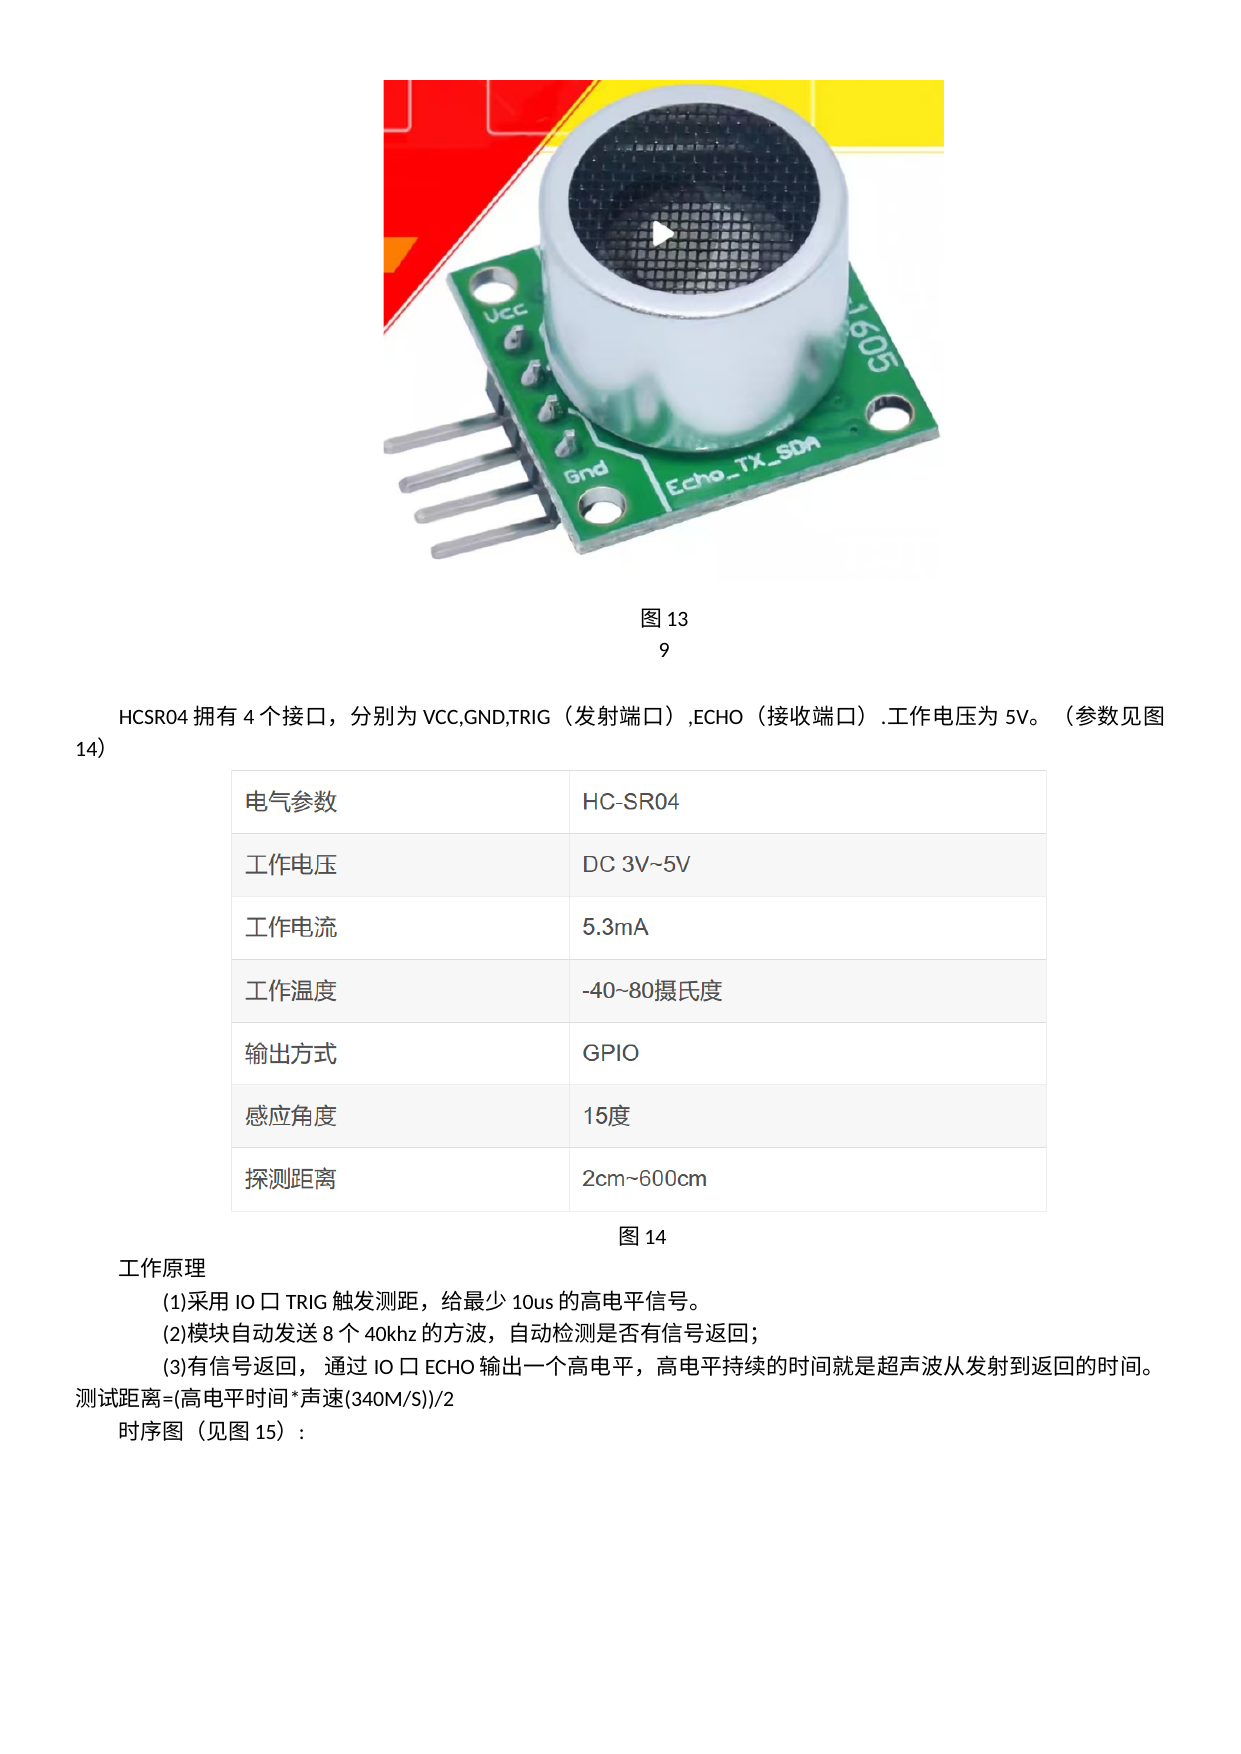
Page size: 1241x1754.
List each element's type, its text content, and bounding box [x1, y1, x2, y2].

text HCSR04拥有4个接口，分别为VCC,GND,TRIG（发射端口）,ECHO（接收端口）.工作电压为5V。（参数见图 14） [75, 698, 1165, 763]
text 图14 [75, 1218, 1165, 1251]
text (1)采用IO口TRIG触发测距，给最少10us的高电平信号。 [75, 1283, 1165, 1316]
text 图13 [75, 601, 1165, 633]
text 工作原理 [75, 1251, 1165, 1283]
text 时序图（见图15）: [75, 1413, 1165, 1446]
text 9 [75, 633, 1165, 666]
picture [383, 80, 944, 582]
text (2)模块自动发送8个40khz的方波，自动检测是否有信号返回； [75, 1316, 1165, 1348]
picture [231, 763, 1053, 1218]
text (3)有信号返回， 通过IO口ECHO输出一个高电平，高电平持续的时间就是超声波从发射到返回的时间。 测试距离=(高电平时间*声速(340M/S))/2 [75, 1348, 1165, 1413]
